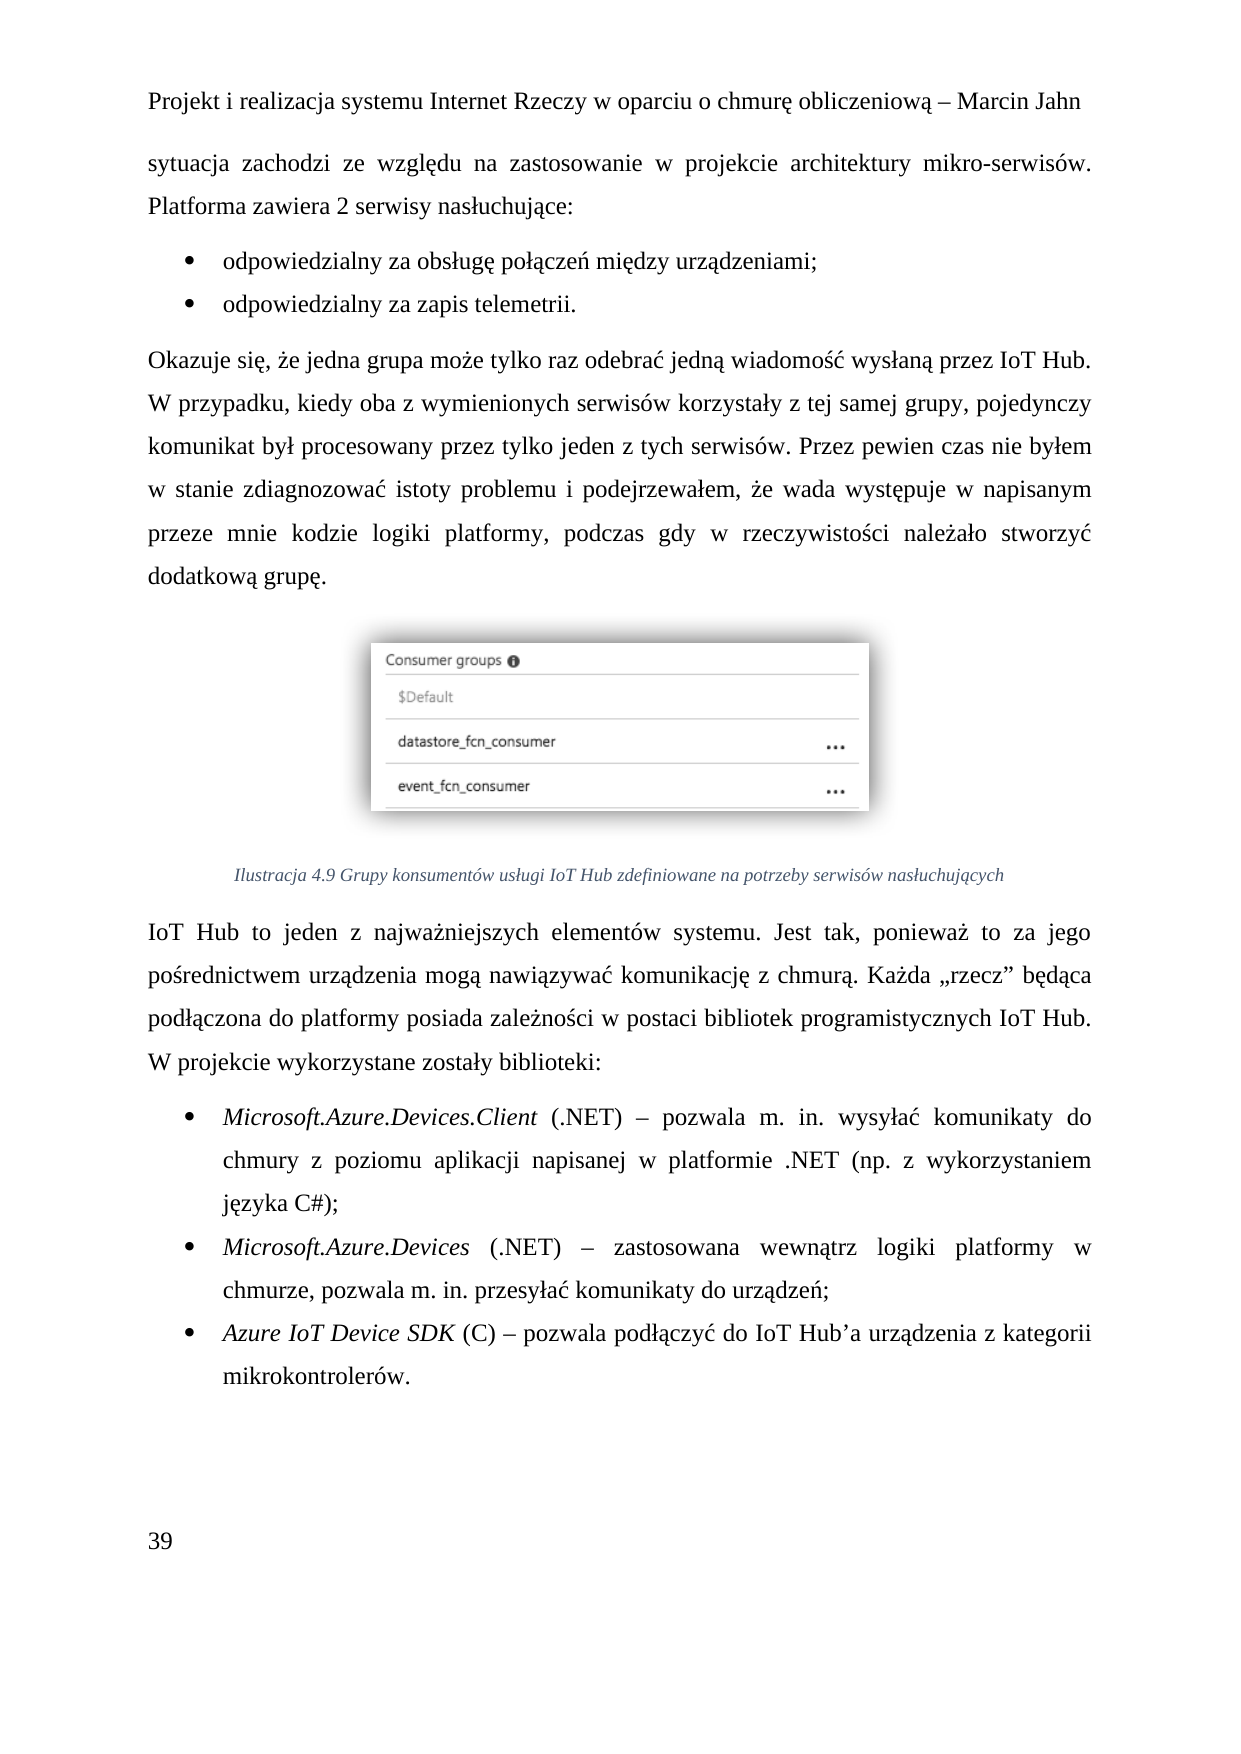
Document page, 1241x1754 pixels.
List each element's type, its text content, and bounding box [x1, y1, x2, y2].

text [148, 148, 1093, 219]
picture [371, 643, 869, 811]
text IoT Hub to jeden z najważniejszych elementów systemu. Jest tak, ponieważ to za jego pośrednictwem urządzenia mogą nawiązywać komunikację z chmurą. Każda „rzecz” będąca podłączona do platformy posiada zależności w postaci bibliotek programistycznych IoT Hub. W projekcie wykorzystane zostały biblioteki: [148, 917, 1093, 1075]
list odpowiedzialny za obsługę połączeń między urządzeniami; [185, 246, 1093, 275]
list odpowiedzialny za zapis telemetrii. [185, 289, 1093, 318]
list Microsoft.Azure.Devices (.NET) – zastosowana wewnątrz logiki platformy w chmurze, pozwala m. in. przesyłać komunikaty do urządzeń; [185, 1232, 1093, 1303]
list Microsoft.Azure.Devices.Client (.NET) – pozwala m. in. wysyłać komunikaty do chmury z poziomu aplikacji napisanej w platformie .NET (np. z wykorzystaniem języka C#); [185, 1102, 1093, 1217]
text Okazuje się, że jedna grupa może tylko raz odebrać jedną wiadomość wysłaną przez IoT Hub. W przypadku, kiedy oba z wymienionych serwisów korzystały z tej samej grupy, pojedynczy komunikat był procesowany przez tylko jeden z tych serwisów. Przez pewien czas nie byłem w stanie zdiagnozować istoty problemu i podejrzewałem, że wada występuje w napisanym przeze mnie kodzie logiki platformy, podczas gdy w rzeczywistości należało stworzyć dodatkową grupę. [148, 345, 1093, 589]
list Azure IoT Device SDK (C) – pozwala podłączyć do IoT Hub’a urządzenia z kategorii mikrokontrolerów. [185, 1318, 1093, 1390]
